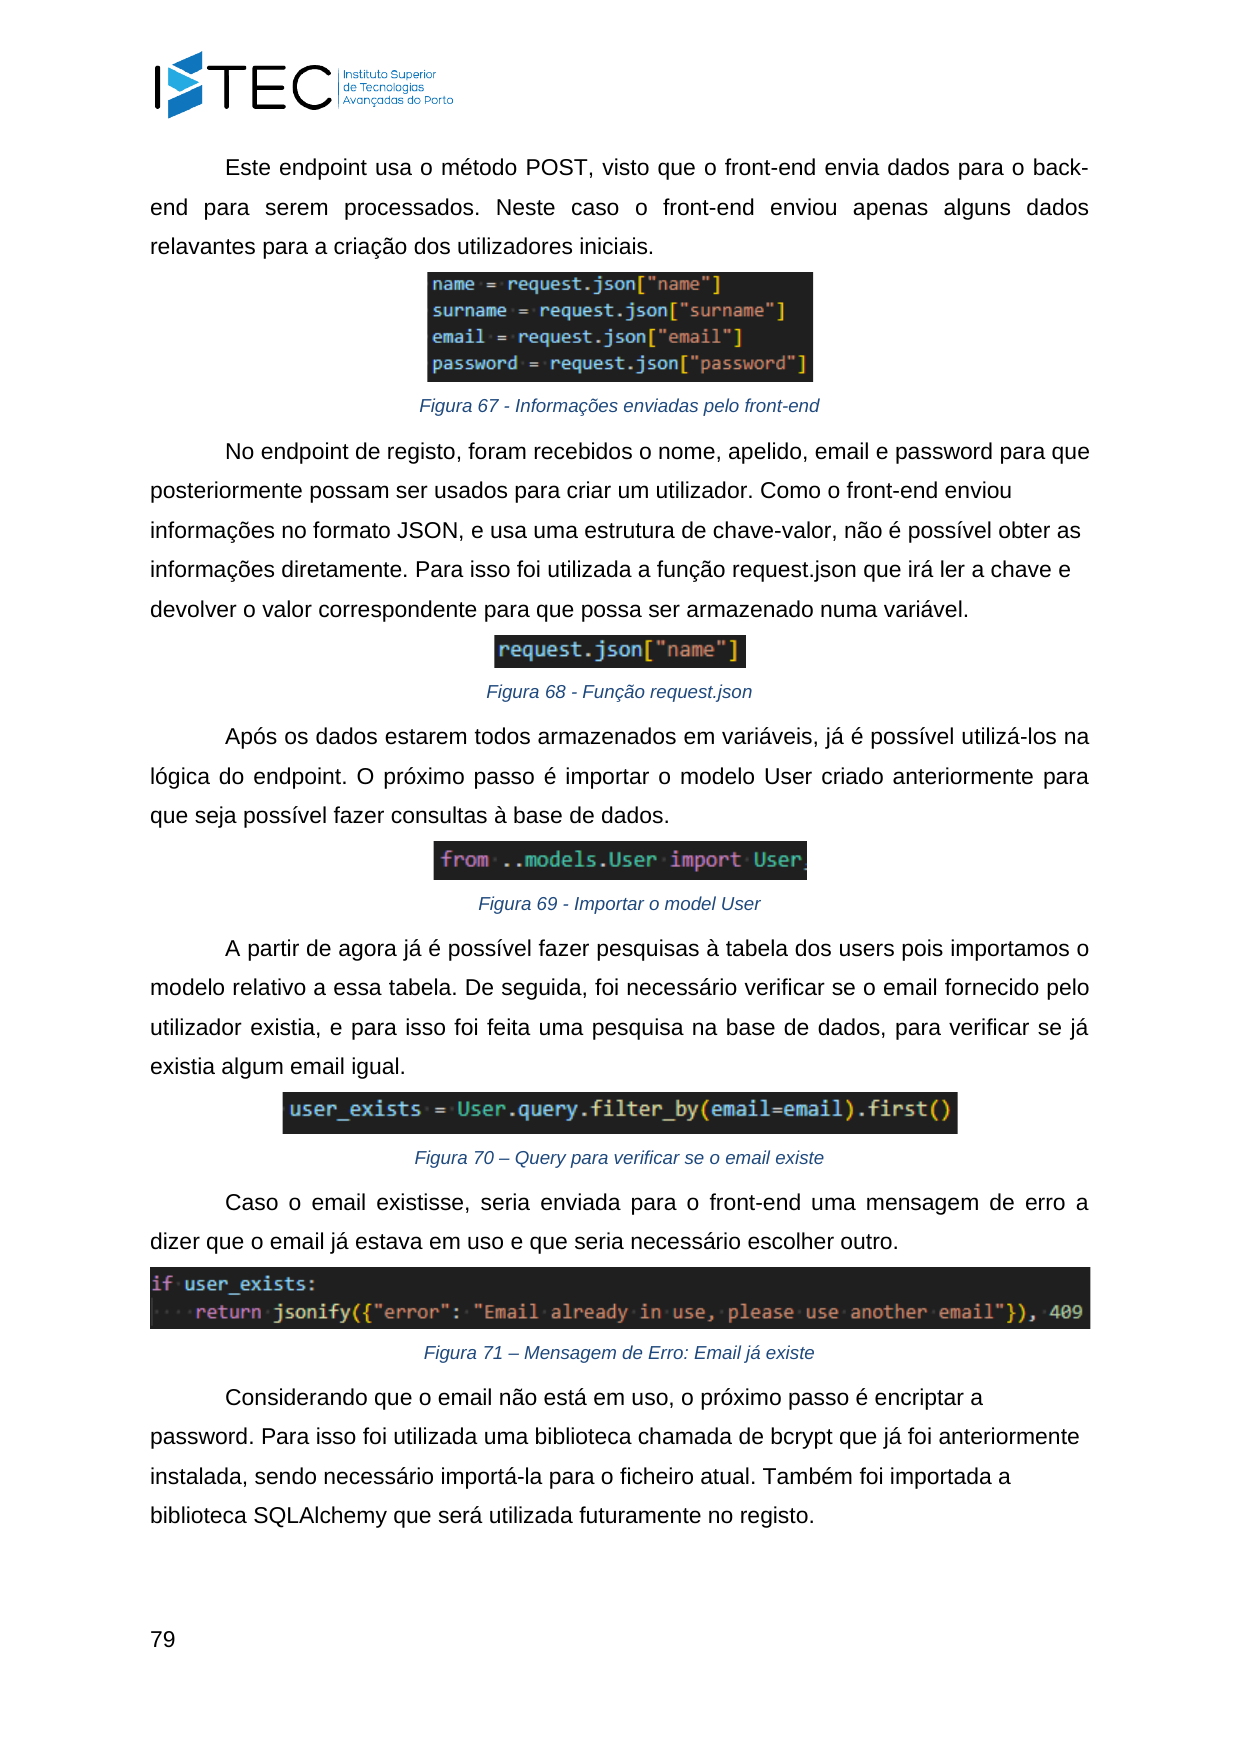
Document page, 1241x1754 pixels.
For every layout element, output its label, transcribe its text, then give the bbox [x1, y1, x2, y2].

text Figura 67 - Informações enviadas pelo front-end [150, 395, 1090, 417]
text Figura 69 - Importar o model User [150, 892, 1090, 914]
picture [427, 272, 814, 382]
text Figura 70 – Query para verificar se o email existe [150, 1146, 1090, 1168]
text Figura 68 - Função request.json [150, 681, 1090, 702]
picture [494, 635, 746, 668]
text Após os dados estarem todos armazenados em variáveis, já é possível utilizá-los na lógica do endpoint. O próximo passo é importar o modelo User criado anteriormente para que seja possível fazer consultas à base de dados. [150, 723, 1090, 829]
text Considerando que o email não está em uso, o próximo passo é encriptar a password. Para isso foi utilizada uma biblioteca chamada de bcrypt que já foi anteriormente instalada, sendo necessário importá-la para o ficheiro atual. Também foi importada a biblioteca SQLAlchemy que será utilizada futuramente no registo. [150, 1384, 1090, 1529]
picture [282, 1092, 958, 1134]
picture [150, 51, 454, 129]
text A partir de agora já é possível fazer pesquisas à tabela dos users pois importamos o modelo relativo a essa tabela. De seguida, foi necessário verificar se o email fornecido pelo utilizador existia, e para isso foi feita uma pesquisa na base de dados, para verificar se já existia algum email igual. [150, 935, 1090, 1079]
text Caso o email existisse, seria enviada para o front-end uma mensagem de erro a dizer que o email já estava em uso e que seria necessário escolher outro. [150, 1189, 1090, 1255]
text Este endpoint usa o método POST, visto que o front-end envia dados para o back-end para serem processados. Neste caso o front-end enviou apenas alguns dados relavantes para a criação dos utilizadores iniciais. [150, 154, 1090, 259]
text No endpoint de registo, foram recebidos o nome, apelido, email e password para que posteriormente possam ser usados para criar um utilizador. Como o front-end enviou informações no formato JSON, e usa uma estrutura de chave-valor, não é possível obter as informações diretamente. Para isso foi utilizada a função request.json que irá ler a chave e devolver o valor correspondente para que possa ser armazenado numa variável. [150, 438, 1090, 622]
picture [433, 841, 807, 880]
picture [150, 1267, 1091, 1329]
text Figura 71 – Mensagem de Erro: Email já existe [150, 1341, 1090, 1363]
